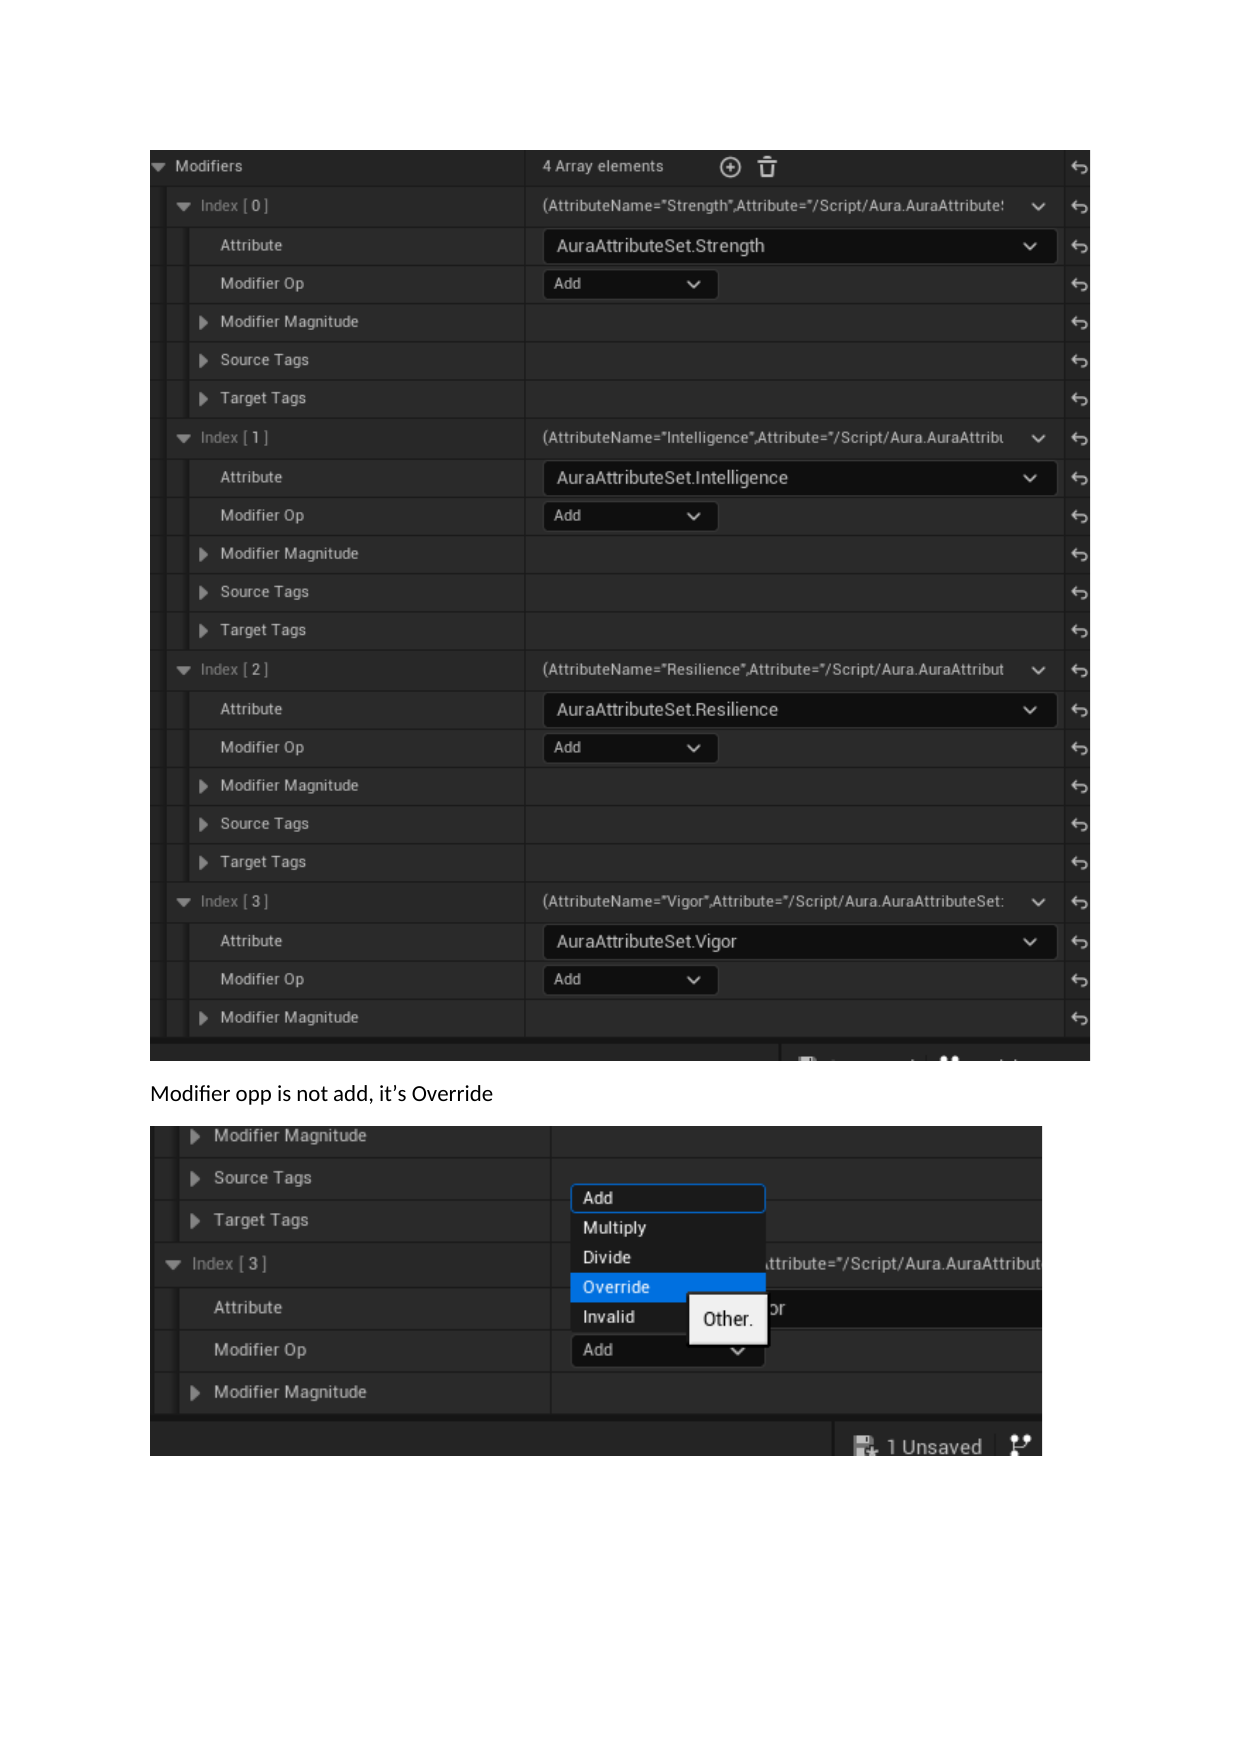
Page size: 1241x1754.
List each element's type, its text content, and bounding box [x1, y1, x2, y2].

text Modifier opp is not add, it’s Override [150, 1079, 1090, 1107]
picture [150, 1126, 1043, 1456]
picture [150, 150, 1091, 1061]
